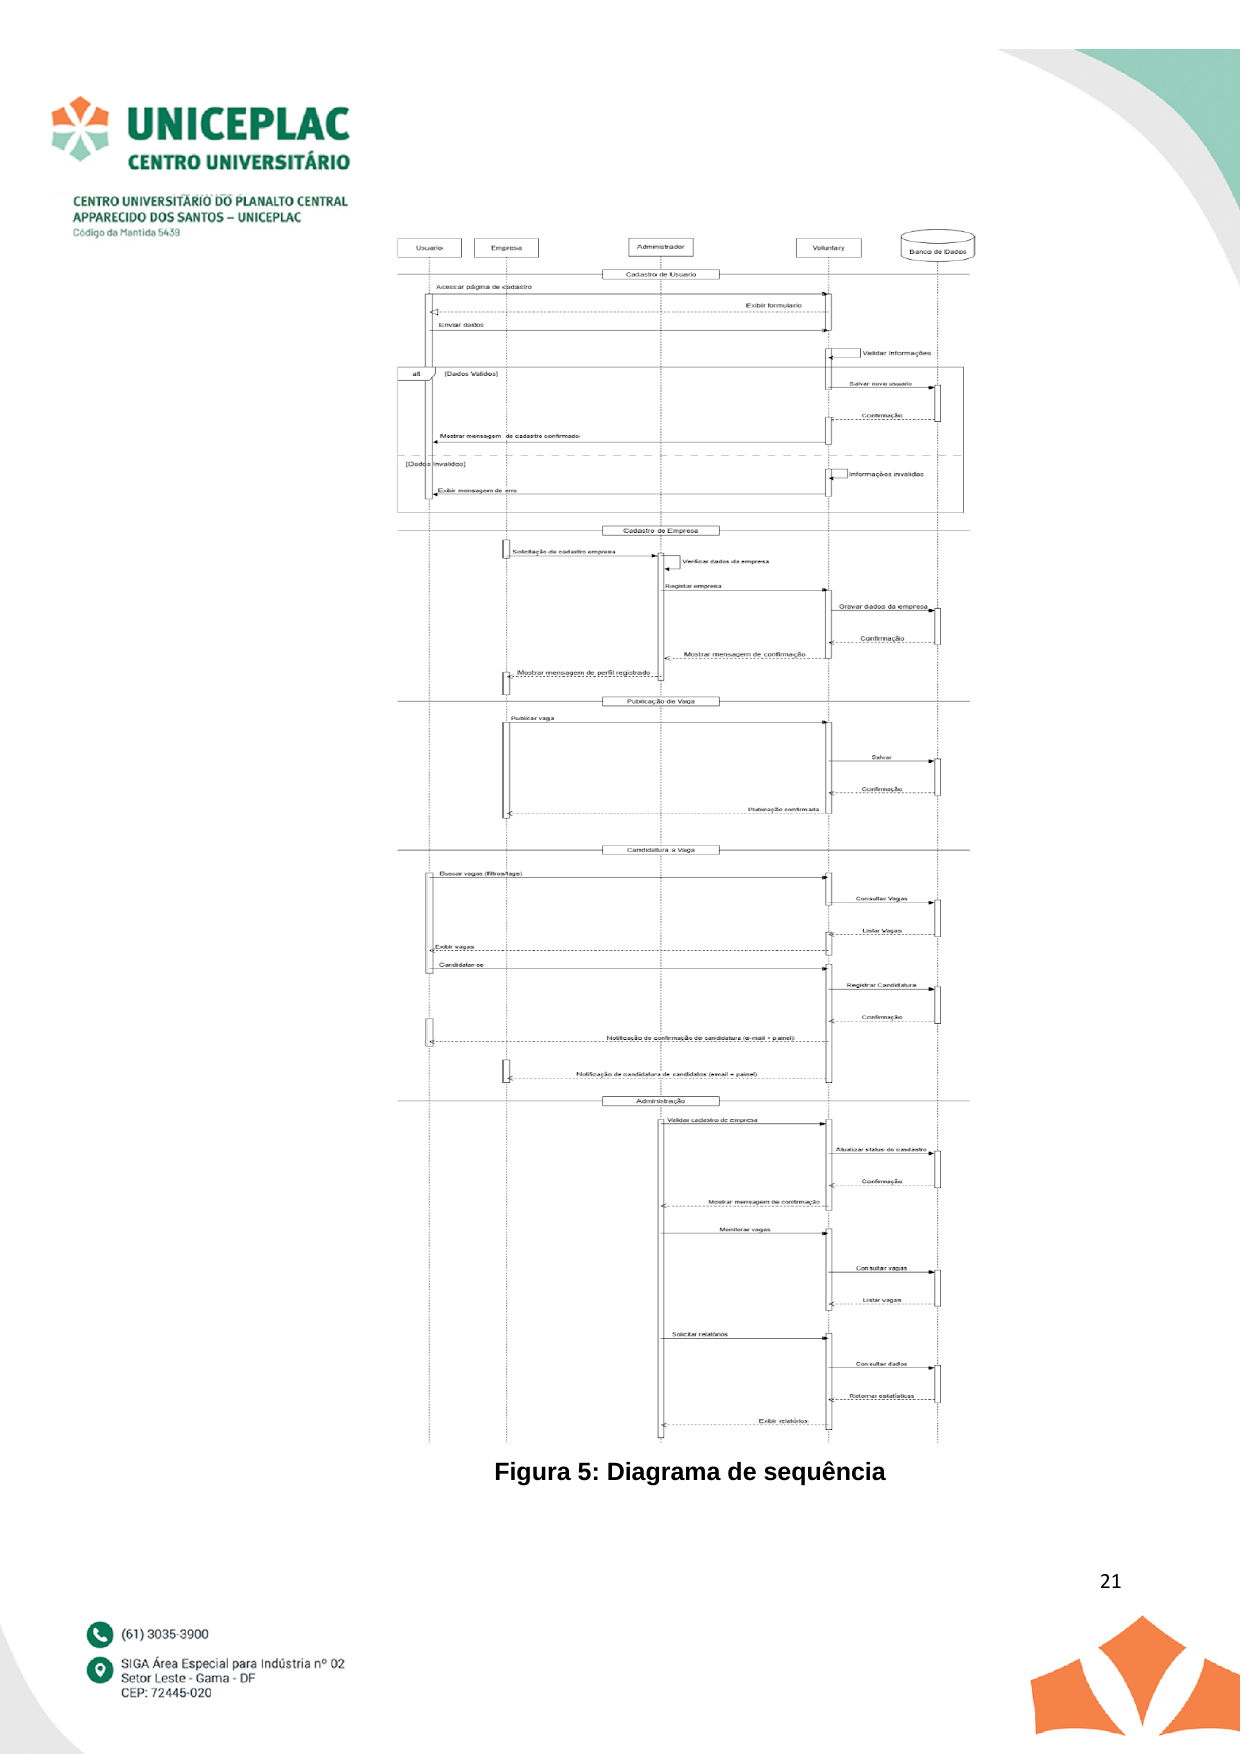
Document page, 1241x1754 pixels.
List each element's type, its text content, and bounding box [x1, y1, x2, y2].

picture [0, 49, 1240, 1754]
text Figura 5: Diagrama de sequência [177, 1457, 1122, 1486]
